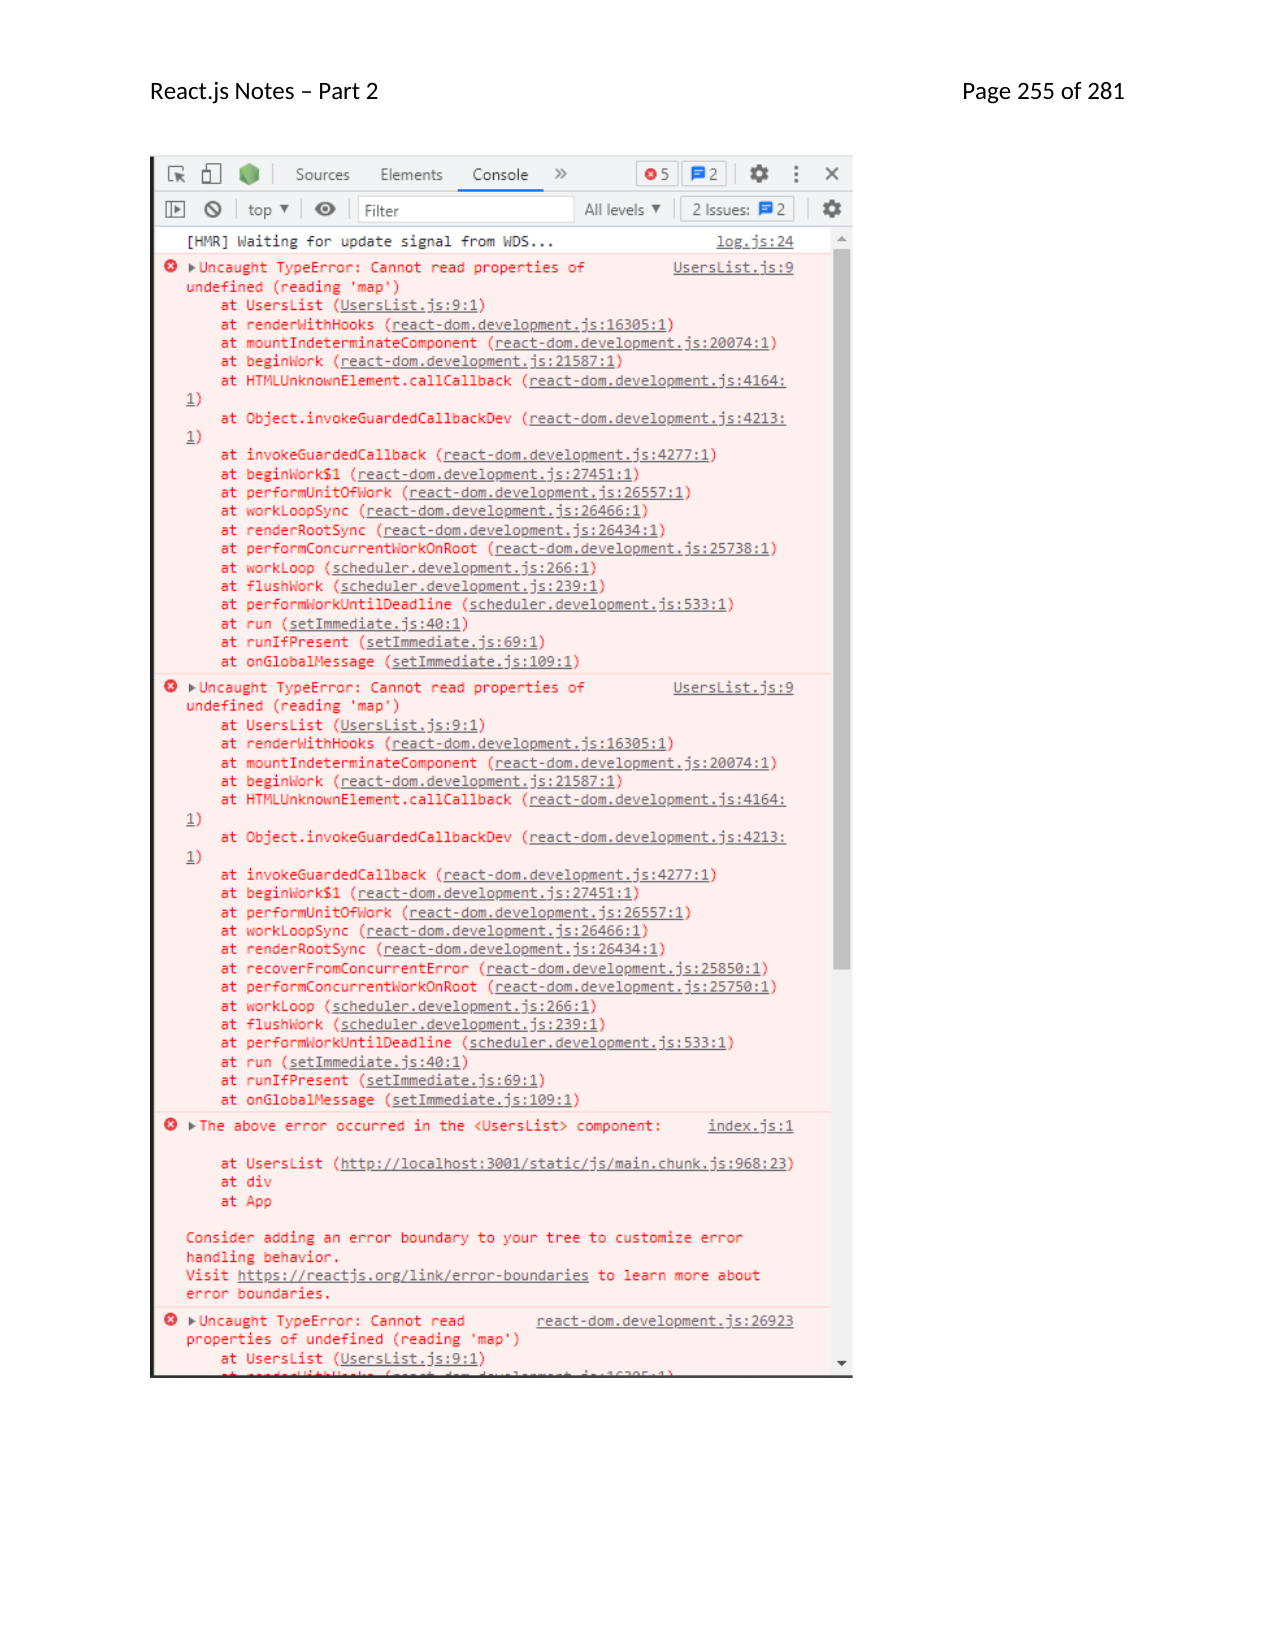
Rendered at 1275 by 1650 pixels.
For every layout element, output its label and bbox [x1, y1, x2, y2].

picture [150, 150, 853, 1378]
